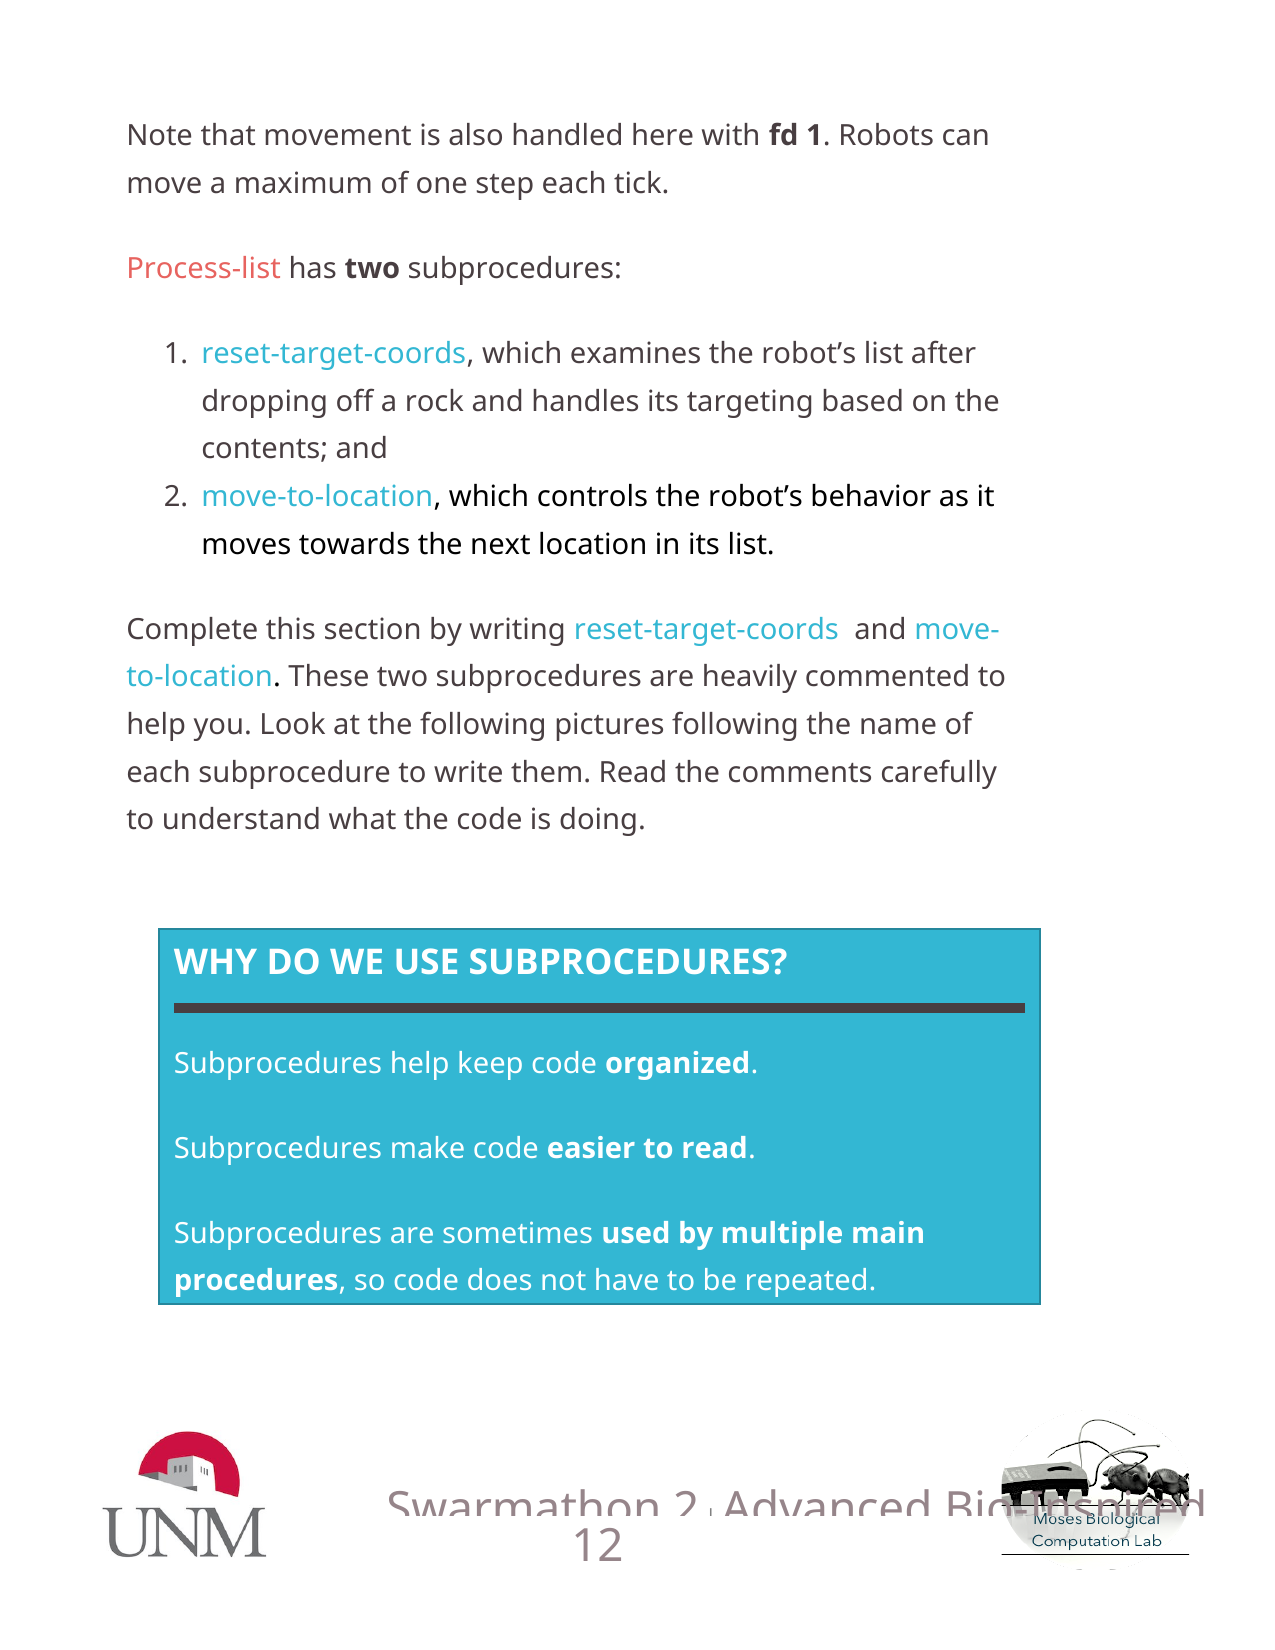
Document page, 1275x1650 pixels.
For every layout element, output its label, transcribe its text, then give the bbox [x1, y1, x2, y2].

list move-to-location, which controls the robot’s behavior as it moves towards the next location in its list. [163, 475, 1020, 563]
text Complete this section by writing reset-target-coords and move-to-location. These two subprocedures are heavily commented to help you. Look at the following pictures following the name of each subprocedure to write them. Read the comments carefully to understand what the code is doing. [126, 608, 1020, 838]
text Process-list has two subprocedures: [126, 247, 1020, 287]
text Note that movement is also handled here with fd 1. Robots can move a maximum of one step each tick. [126, 115, 1020, 202]
picture [101, 1430, 267, 1558]
list reset-target-coords, which examines the robot’s list after dropping off a rock and handles its targeting based on the contents; and [163, 332, 1020, 467]
picture [1001, 1410, 1190, 1570]
